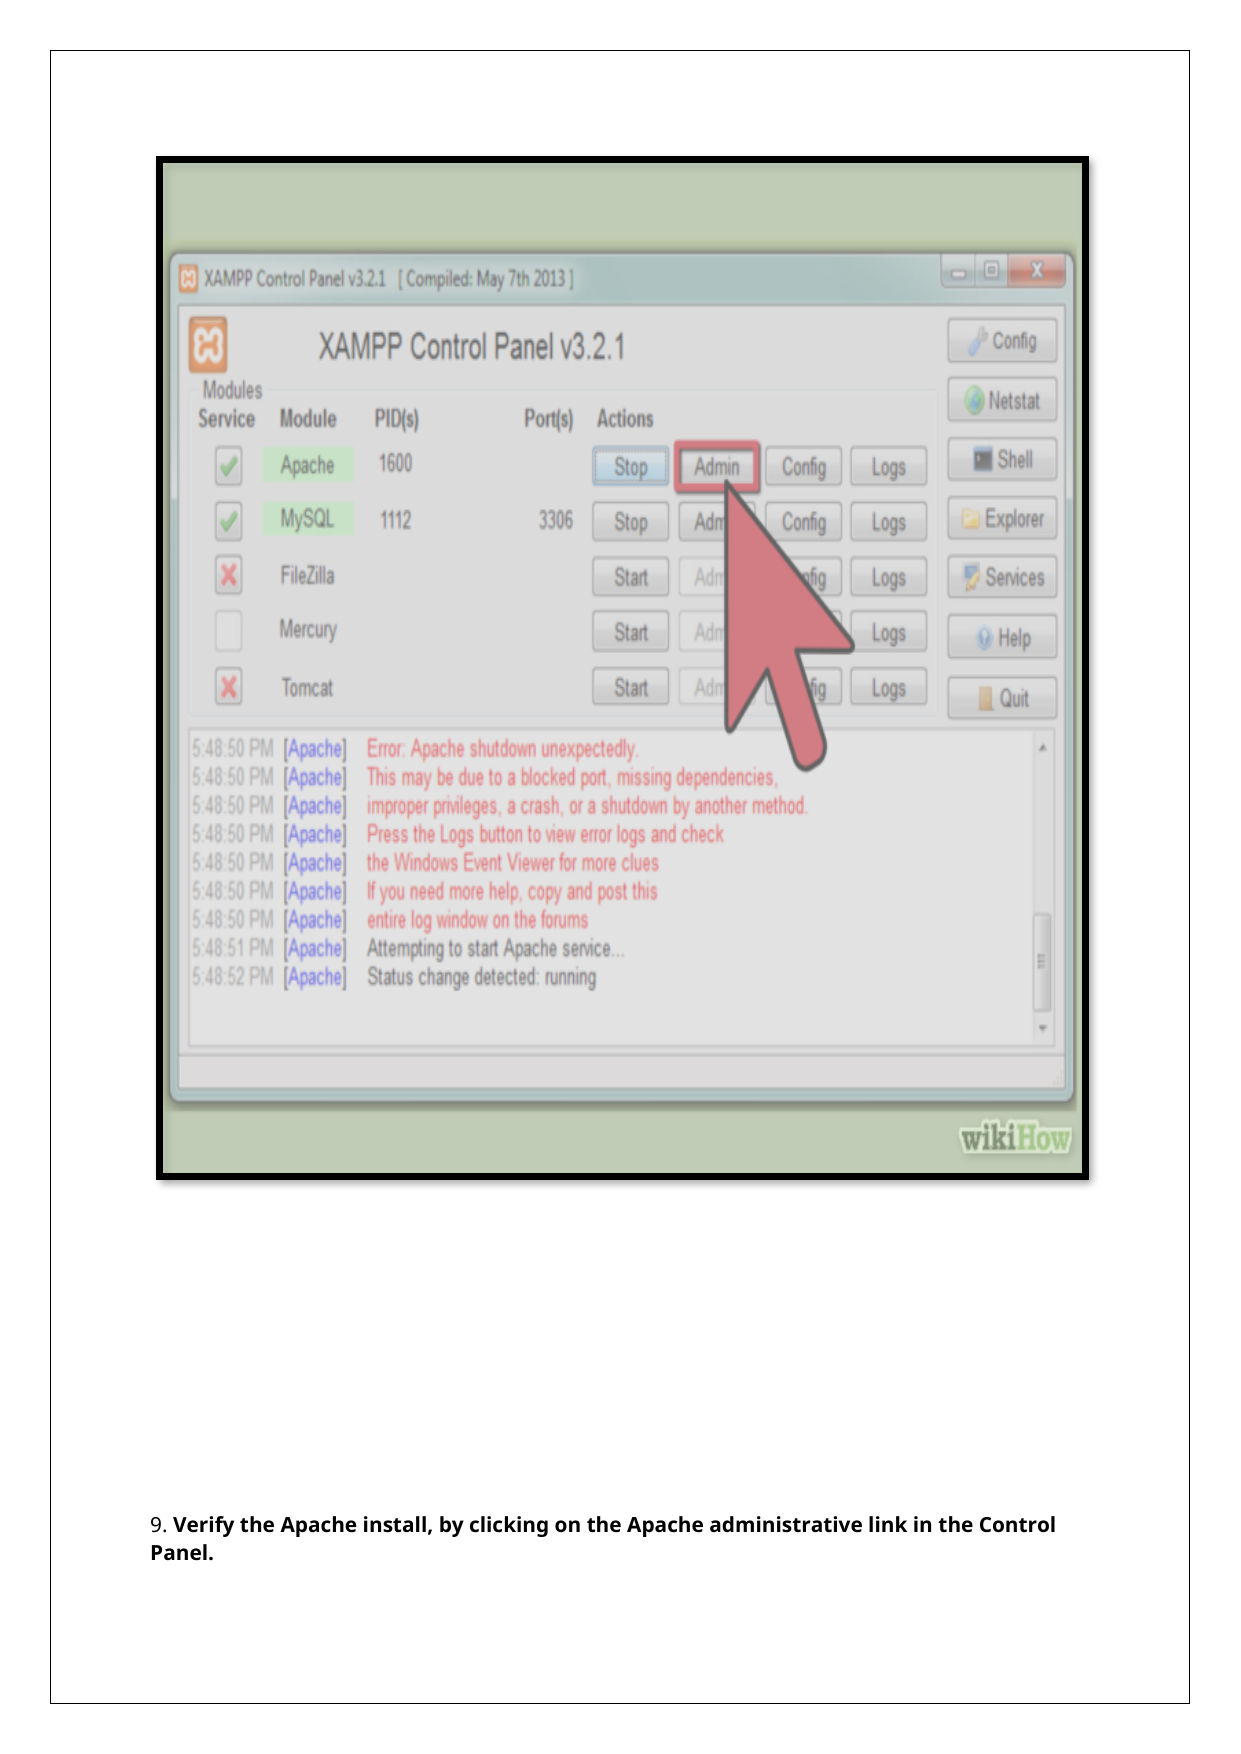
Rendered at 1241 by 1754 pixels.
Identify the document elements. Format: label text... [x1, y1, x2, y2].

text 9. Verify the Apache install, by clicking on the Apache administrative link in the Control Panel. [150, 1510, 1090, 1567]
picture [163, 163, 1082, 1173]
